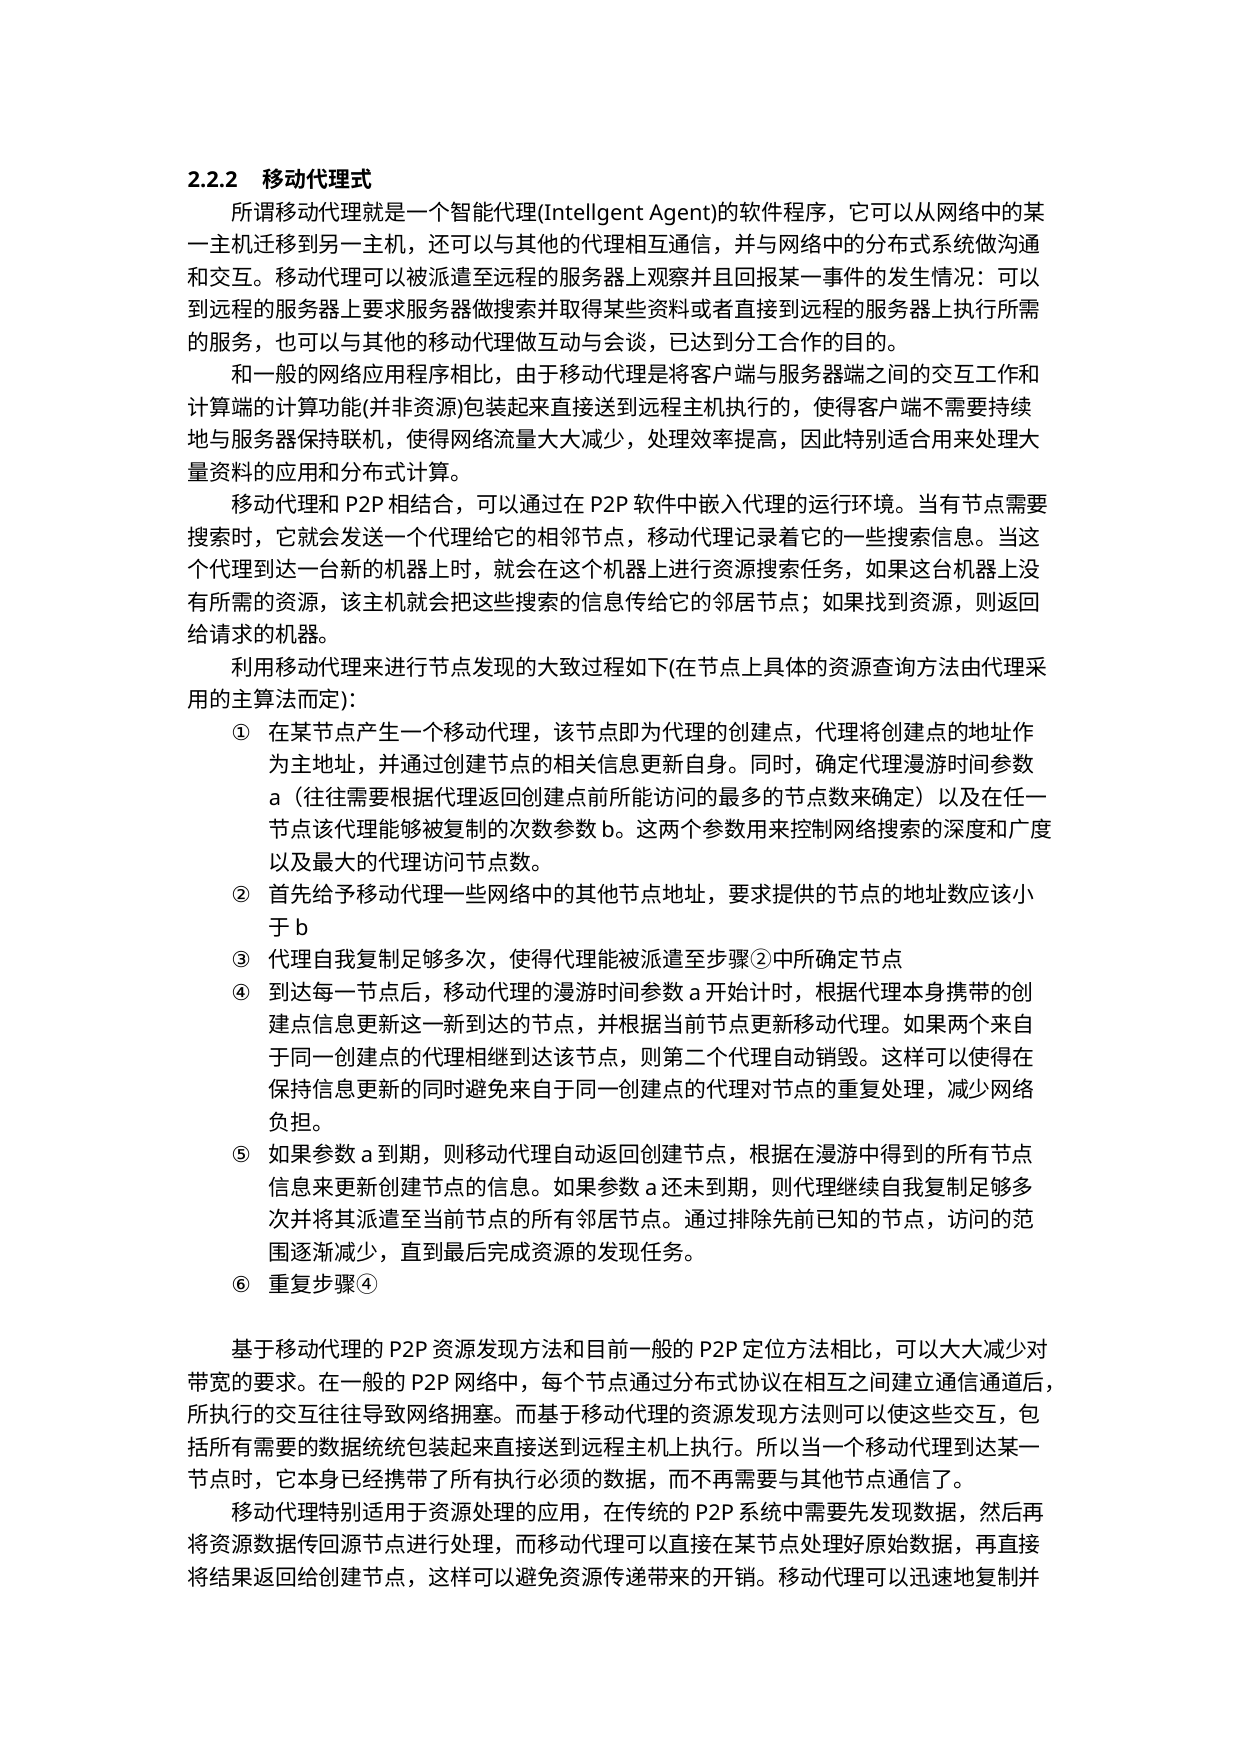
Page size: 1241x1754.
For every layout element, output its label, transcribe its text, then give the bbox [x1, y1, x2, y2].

list 移动代理式 [187, 162, 1053, 194]
list 如果参数a到期，则移动代理自动返回创建节点，根据在漫游中得到的所有节点信息来更新创建节点的信息。如果参数a还未到期，则代理继续自我复制足够多次并将其派遣至当前节点的所有邻居节点。通过排除先前已知的节点，访问的范围逐渐减少，直到最后完成资源的发现任务。 [231, 1137, 1053, 1267]
list 到达每一节点后，移动代理的漫游时间参数a开始计时，根据代理本身携带的创建点信息更新这一新到达的节点，并根据当前节点更新移动代理。如果两个来自于同一创建点的代理相继到达该节点，则第二个代理自动销毁。这样可以使得在保持信息更新的同时避免来自于同一创建点的代理对节点的重复处理，减少网络负担。 [231, 974, 1053, 1137]
list 首先给予移动代理一些网络中的其他节点地址，要求提供的节点的地址数应该小于b [231, 877, 1053, 942]
list 重复步骤④ [231, 1267, 1053, 1299]
text 和一般的网络应用程序相比，由于移动代理是将客户端与服务器端之间的交互工作和计算端的计算功能(并非资源)包装起来直接送到远程主机执行的，使得客户端不需要持续地与服务器保持联机，使得网络流量大大减少，处理效率提高，因此特别适合用来处理大量资料的应用和分布式计算。 [187, 357, 1053, 487]
text 基于移动代理的P2P资源发现方法和目前一般的P2P定位方法相比，可以大大减少对带宽的要求。在一般的P2P网络中，每个节点通过分布式协议在相互之间建立通信通道后，所执行的交互往往导致网络拥塞。而基于移动代理的资源发现方法则可以使这些交互，包括所有需要的数据统统包装起来直接送到远程主机上执行。所以当一个移动代理到达某一节点时，它本身已经携带了所有执行必须的数据，而不再需要与其他节点通信了。 [187, 1332, 1053, 1494]
text 所谓移动代理就是一个智能代理(Intellgent Agent)的软件程序，它可以从网络中的某一主机迁移到另一主机，还可以与其他的代理相互通信，并与网络中的分布式系统做沟通和交互。移动代理可以被派遣至远程的服务器上观察并且回报某一事件的发生情况：可以到远程的服务器上要求服务器做搜索并取得某些资料或者直接到远程的服务器上执行所需的服务，也可以与其他的移动代理做互动与会谈，已达到分工合作的目的。 [187, 194, 1053, 357]
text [187, 1494, 1053, 1592]
text 利用移动代理来进行节点发现的大致过程如下(在节点上具体的资源查询方法由代理采用的主算法而定)： [187, 649, 1053, 714]
text 移动代理和P2P相结合，可以通过在P2P软件中嵌入代理的运行环境。当有节点需要搜索时，它就会发送一个代理给它的相邻节点，移动代理记录着它的一些搜索信息。当这个代理到达一台新的机器上时，就会在这个机器上进行资源搜索任务，如果这台机器上没有所需的资源，该主机就会把这些搜索的信息传给它的邻居节点；如果找到资源，则返回给请求的机器。 [187, 487, 1053, 649]
list 代理自我复制足够多次，使得代理能被派遣至步骤②中所确定节点 [231, 942, 1053, 974]
list 在某节点产生一个移动代理，该节点即为代理的创建点，代理将创建点的地址作为主地址，并通过创建节点的相关信息更新自身。同时，确定代理漫游时间参数a（往往需要根据代理返回创建点前所能访问的最多的节点数来确定）以及在任一节点该代理能够被复制的次数参数b。这两个参数用来控制网络搜索的深度和广度以及最大的代理访问节点数。 [231, 714, 1053, 877]
